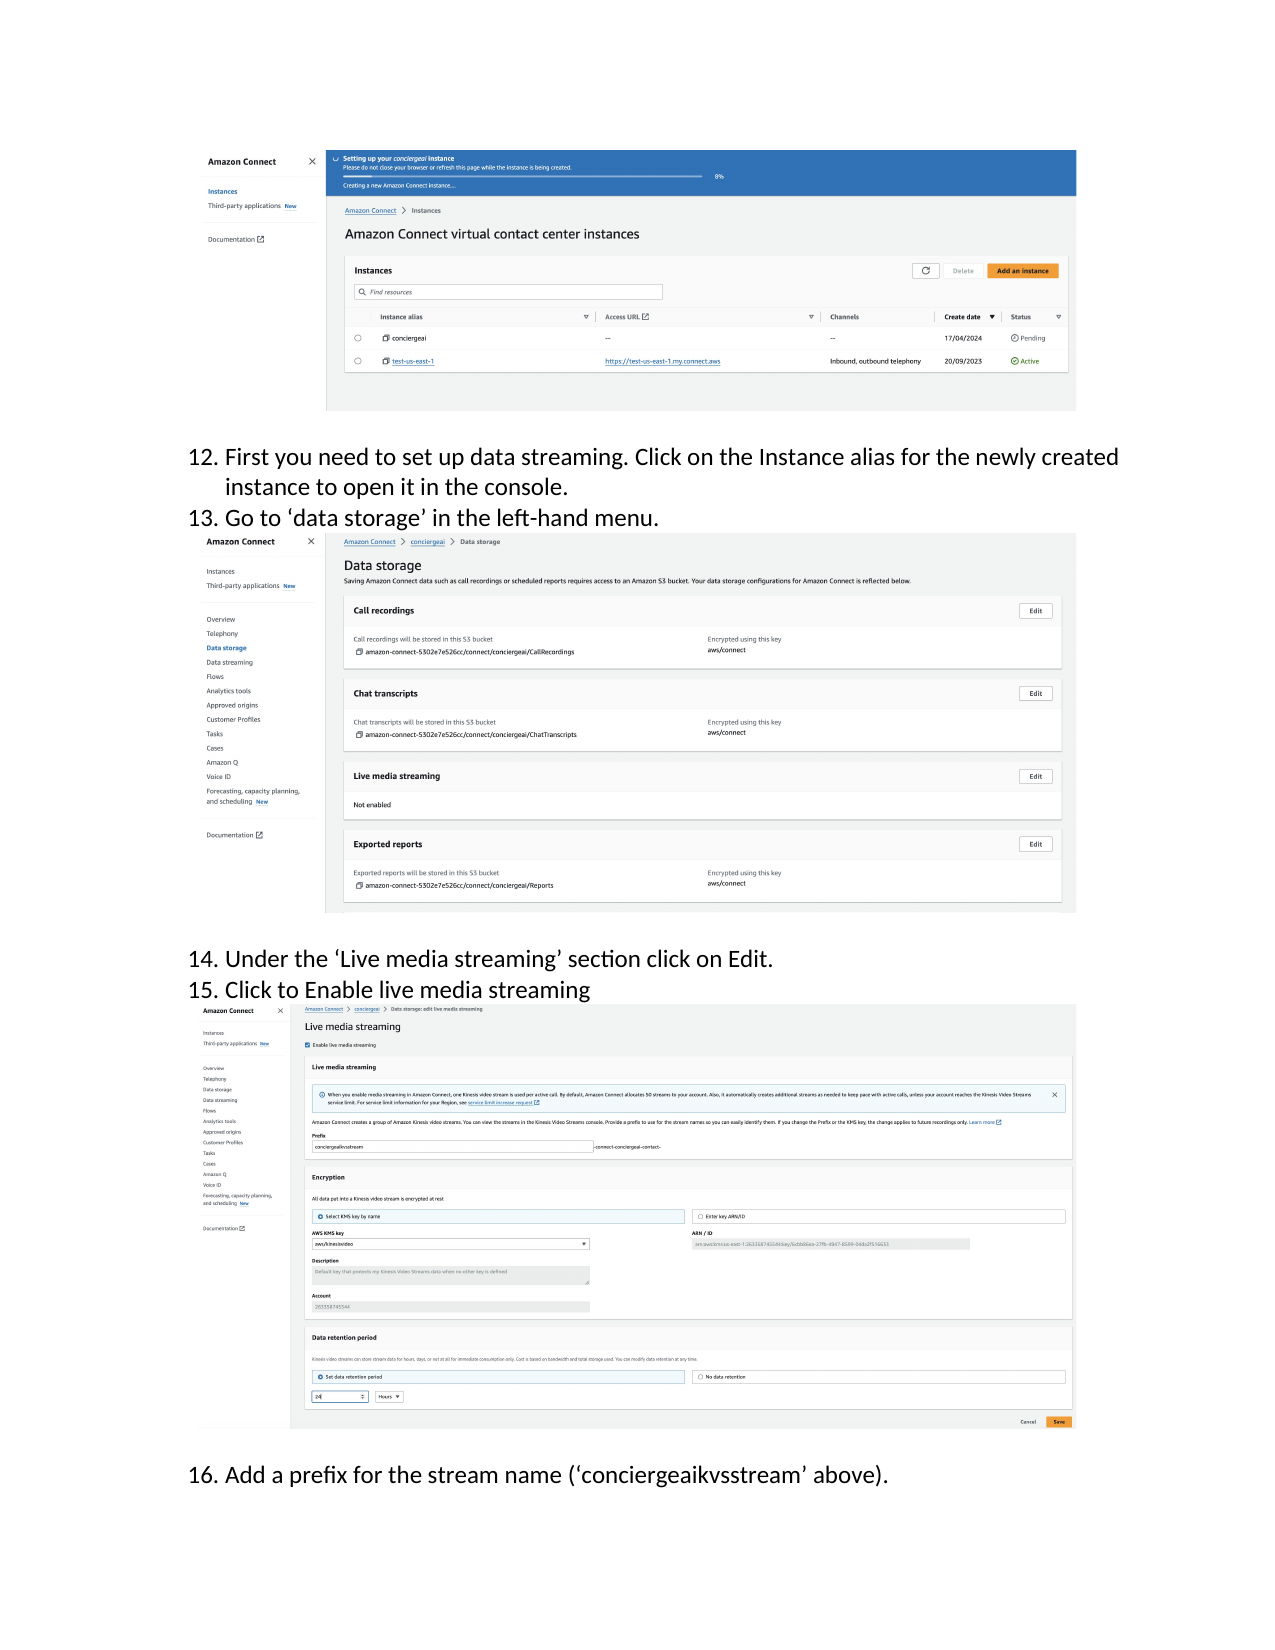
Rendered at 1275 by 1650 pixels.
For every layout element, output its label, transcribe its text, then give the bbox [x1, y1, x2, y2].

picture [198, 1004, 1077, 1429]
list Add a prefix for the stream name (‘conciergeaikvsstream’ above). [187, 1459, 1125, 1490]
picture [198, 533, 1077, 913]
list Click to Enable live media streaming [187, 974, 1125, 1004]
list Go to ‘data storage’ in the left-hand menu. [187, 502, 1125, 533]
list Under the ‘Live media streaming’ section click on Edit. [187, 943, 1125, 974]
list First you need to set up data streaming. Click on the Instance alias for the newly created instance to open it in the console. [187, 441, 1125, 502]
picture [198, 150, 1077, 411]
